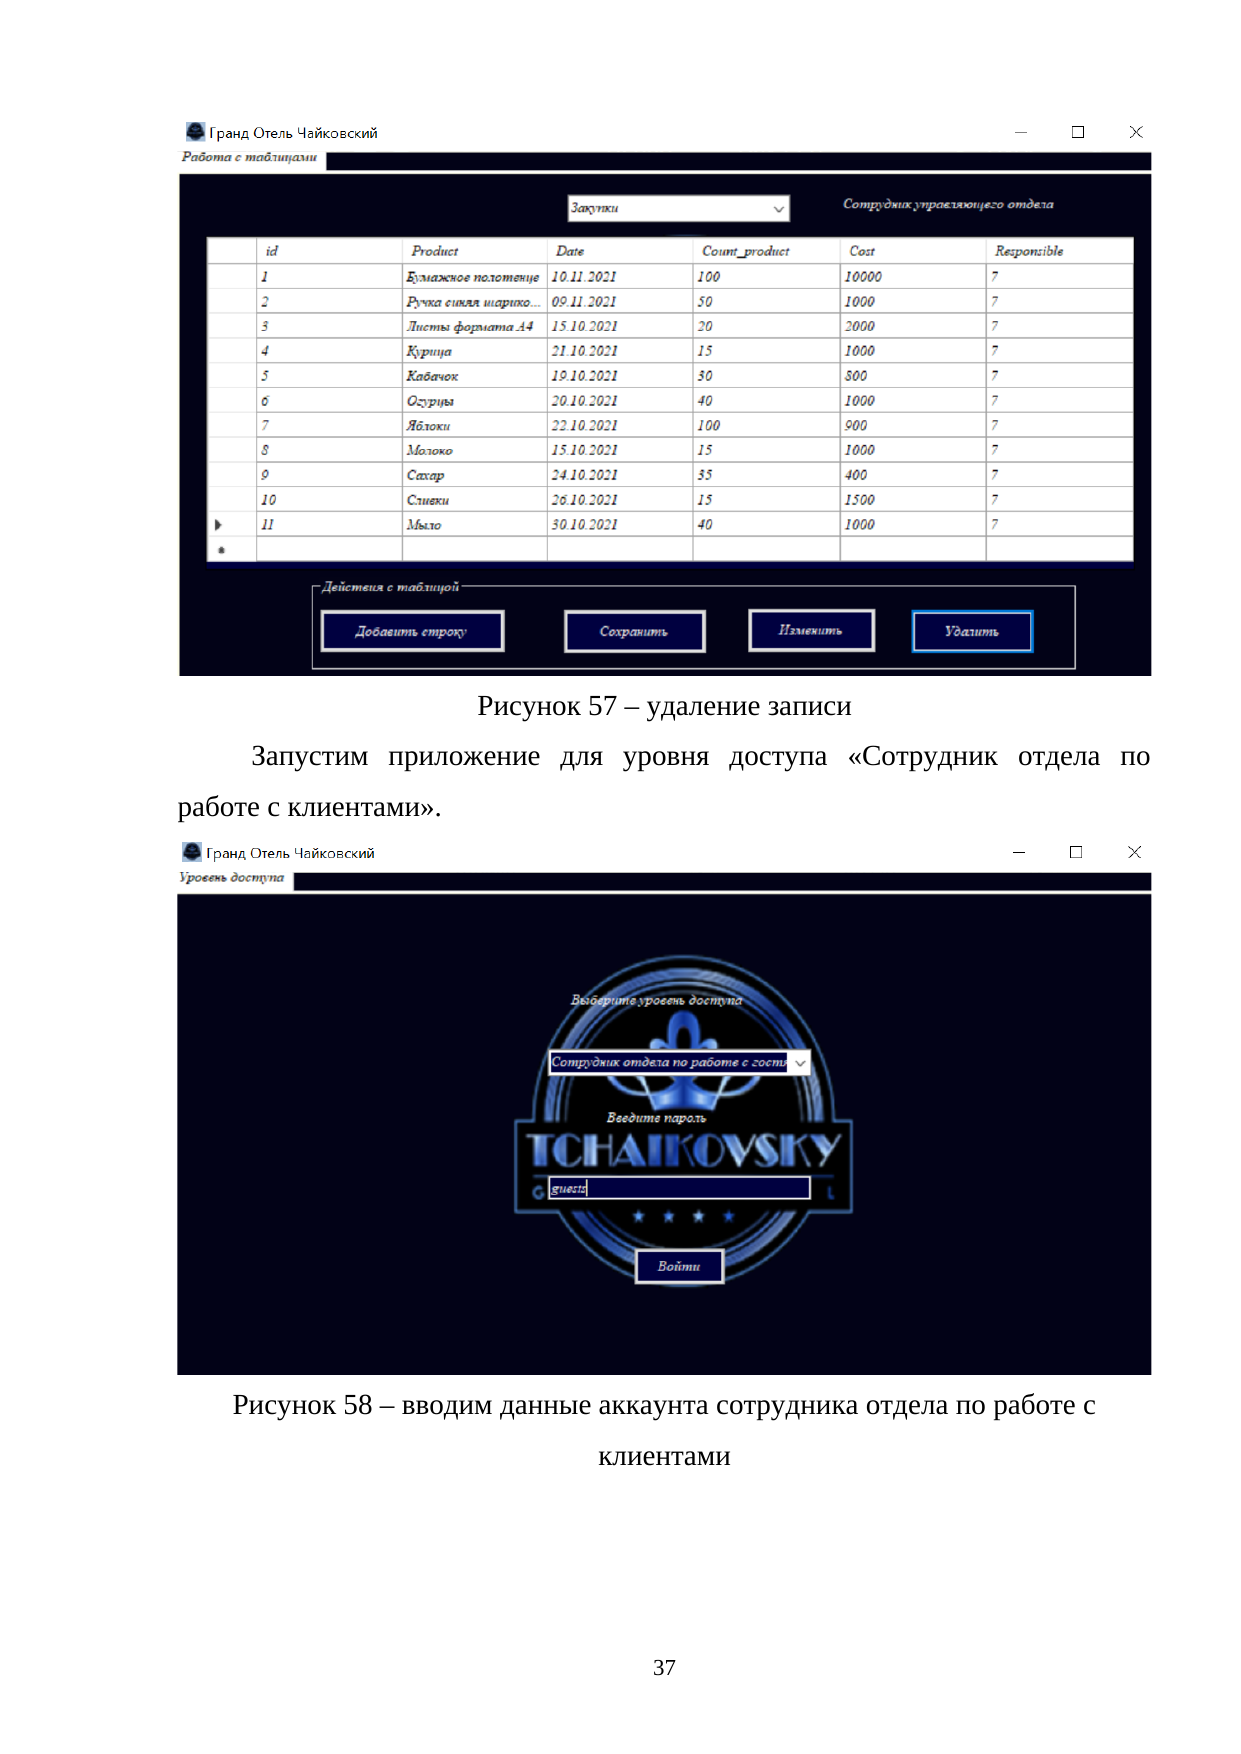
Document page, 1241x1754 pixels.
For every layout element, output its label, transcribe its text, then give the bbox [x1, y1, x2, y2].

text Рисунок 58 – вводим данные аккаунта сотрудника отдела по работе с клиентами [177, 1387, 1152, 1471]
picture [177, 118, 1152, 676]
text Запустим приложение для уровня доступа «Сотрудник отдела по работе с клиентами». [177, 738, 1152, 822]
text Рисунок 57 – удаление записи [177, 688, 1152, 722]
picture [177, 839, 1152, 1375]
